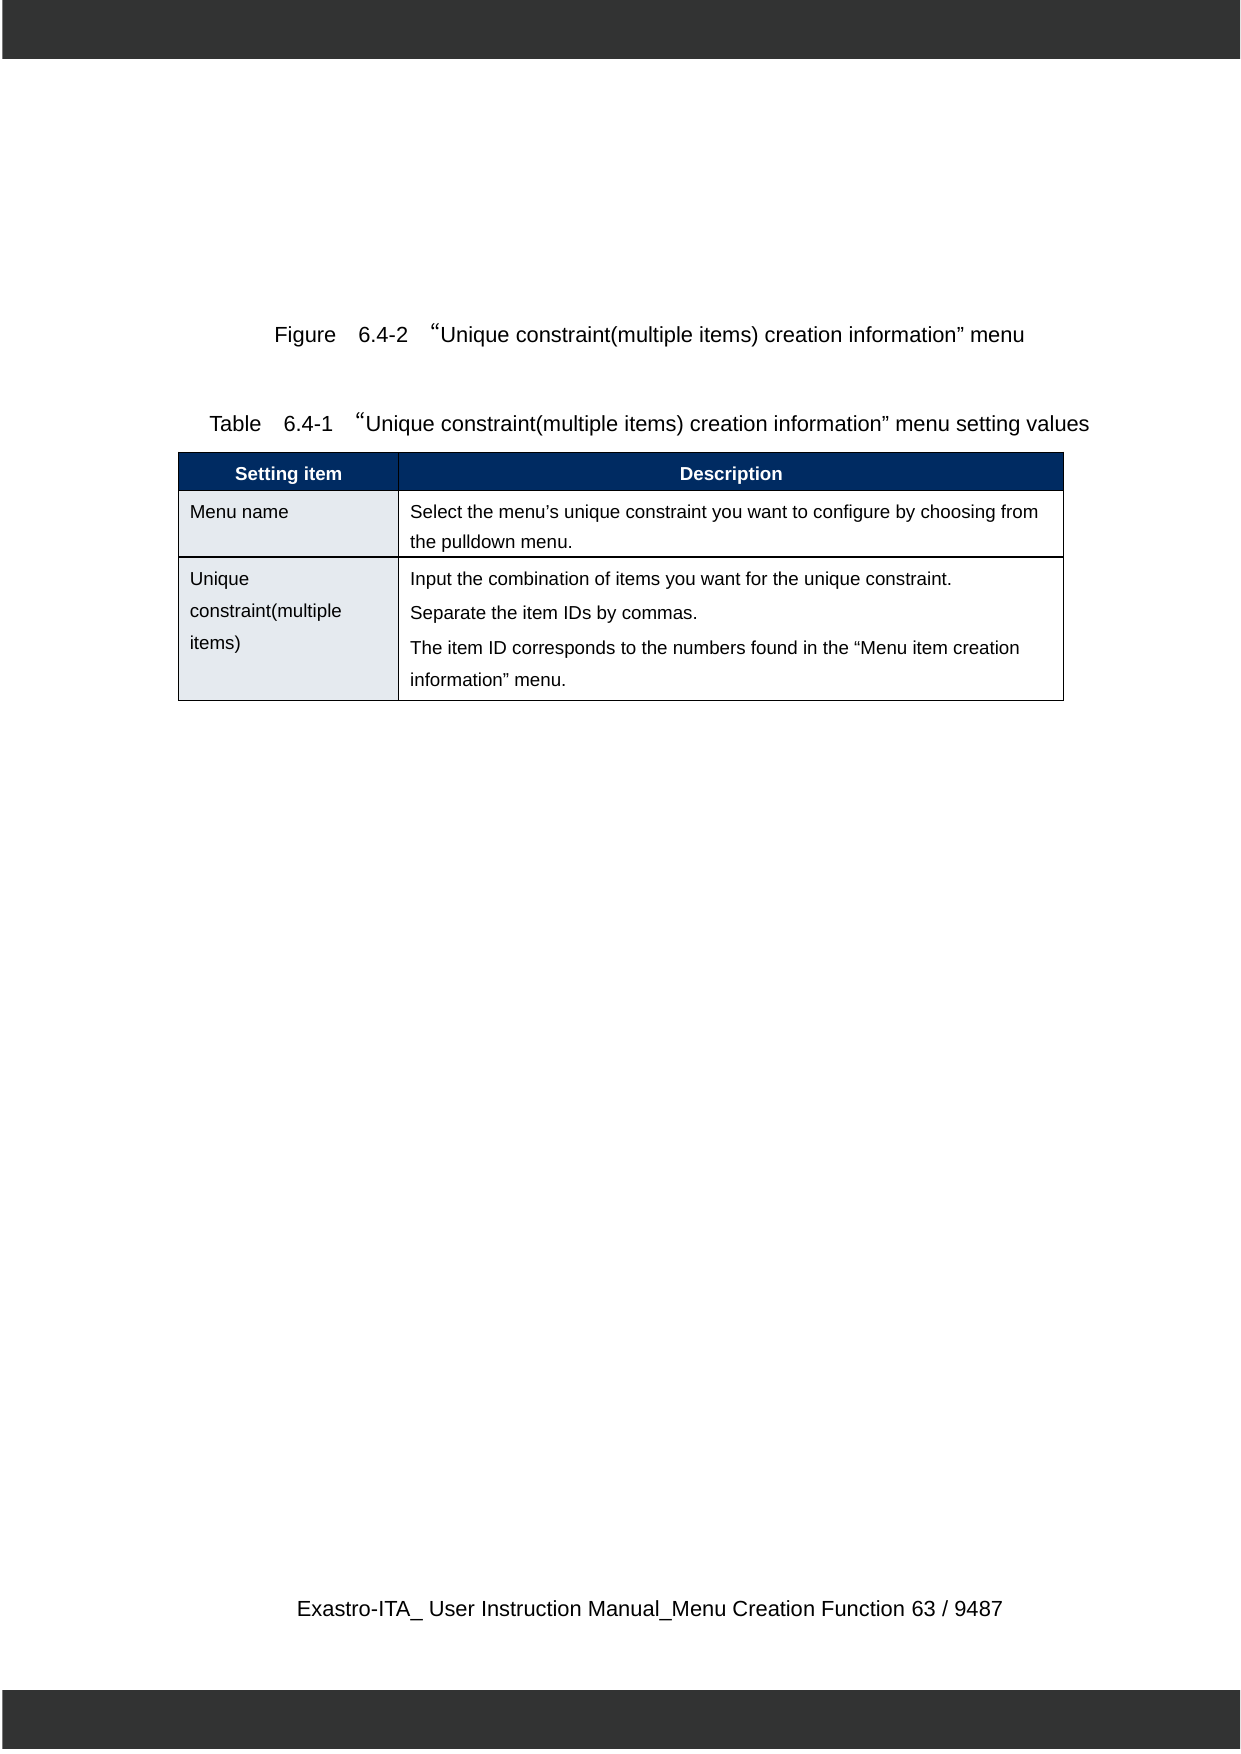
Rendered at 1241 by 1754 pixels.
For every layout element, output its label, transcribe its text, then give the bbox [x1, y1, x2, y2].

picture [2, 0, 1241, 59]
table_cell Select the menu’s unique constraint you want to configure by choosing from the pulldown menu. [399, 491, 1063, 556]
text Figure 6.4-2 “Unique constraint(multiple items) creation information” menu [148, 303, 1152, 362]
picture [2, 1690, 1241, 1749]
text Table 6.4-1 “Unique constraint(multiple items) creation information” menu setting values [148, 392, 1152, 452]
table_header Setting item [179, 453, 398, 490]
table_cell Input the combination of items you want for the unique constraint. Separate the item IDs by commas. The item ID corresponds to the numbers found in the “Menu item creation information” menu. [399, 558, 1063, 700]
table_header Description [399, 453, 1063, 490]
table_cell Unique constraint(multiple items) [179, 558, 398, 700]
table_cell Menu name [179, 491, 398, 556]
